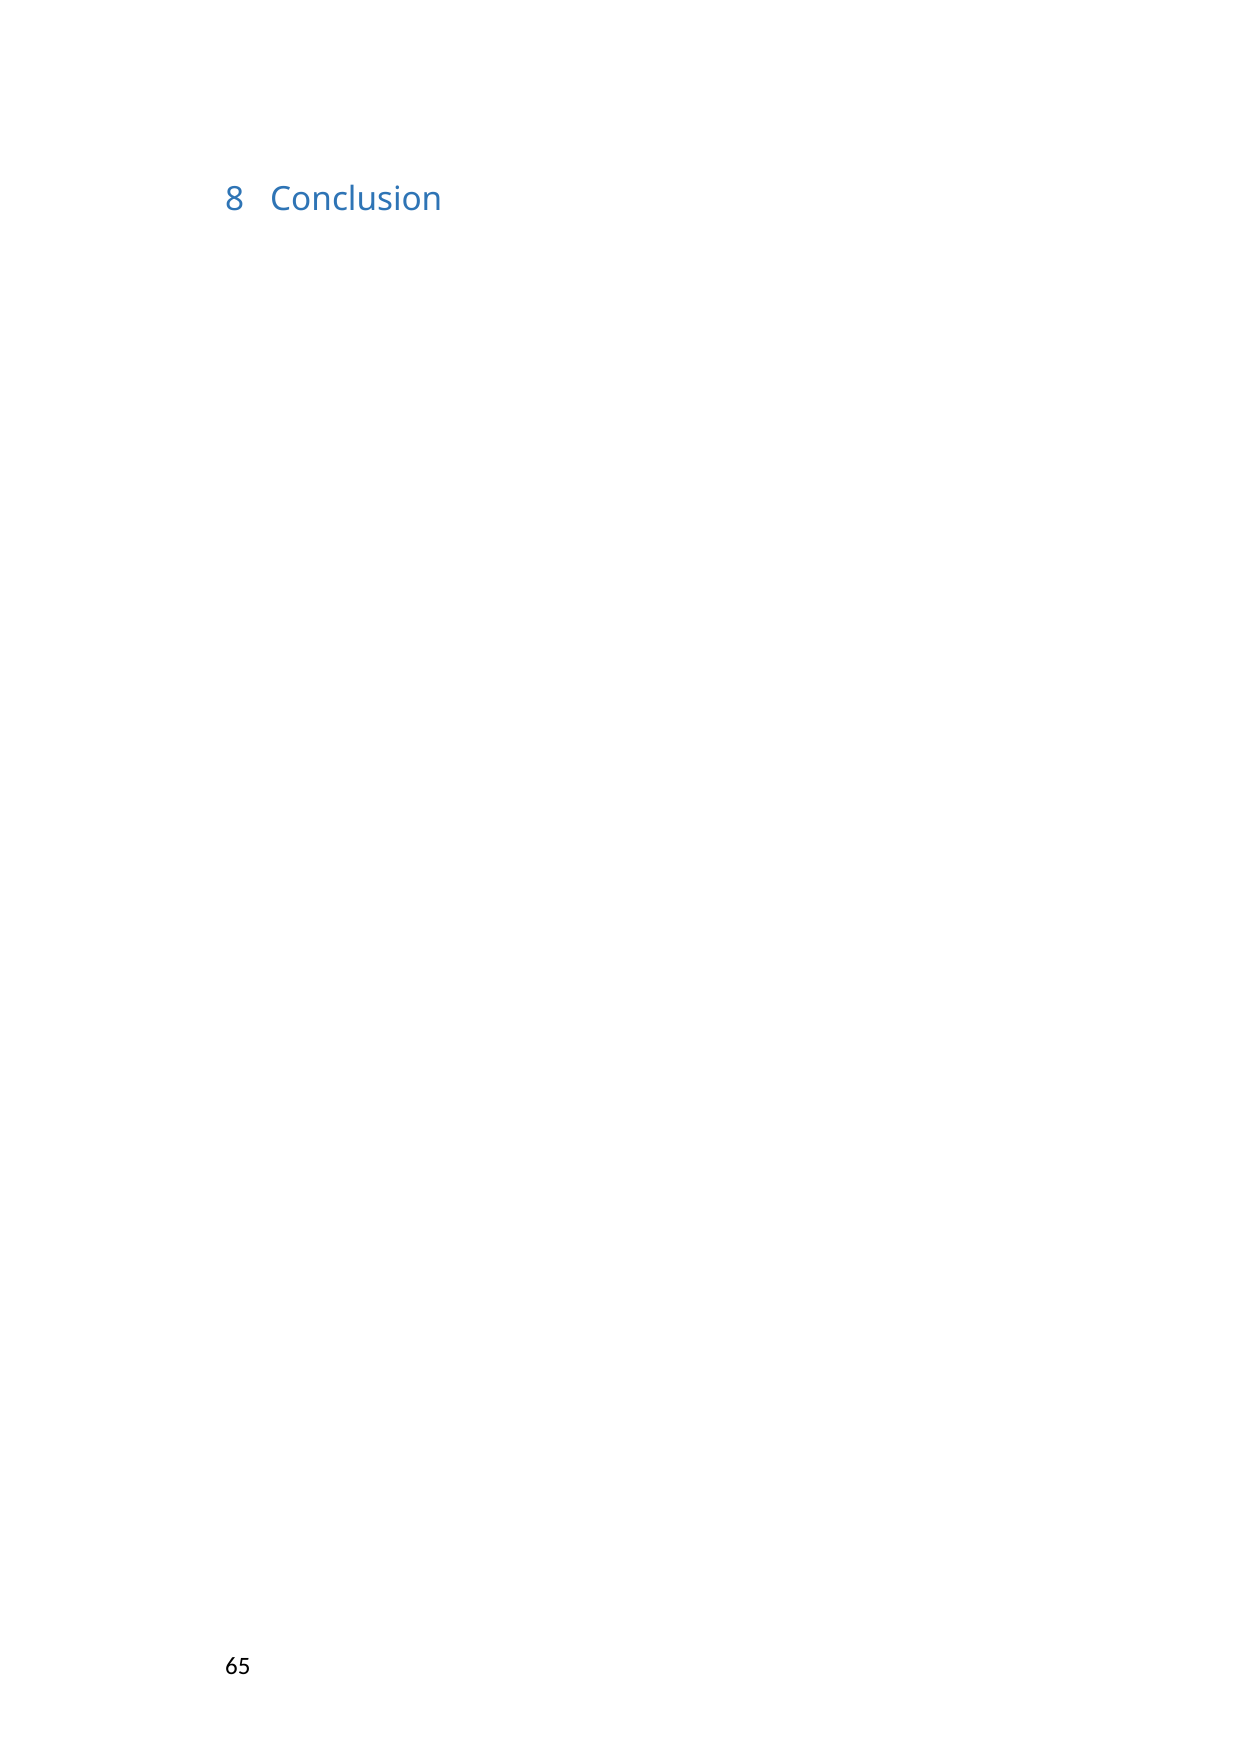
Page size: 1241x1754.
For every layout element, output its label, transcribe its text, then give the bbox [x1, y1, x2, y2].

subtitle Conclusion [225, 175, 1090, 220]
